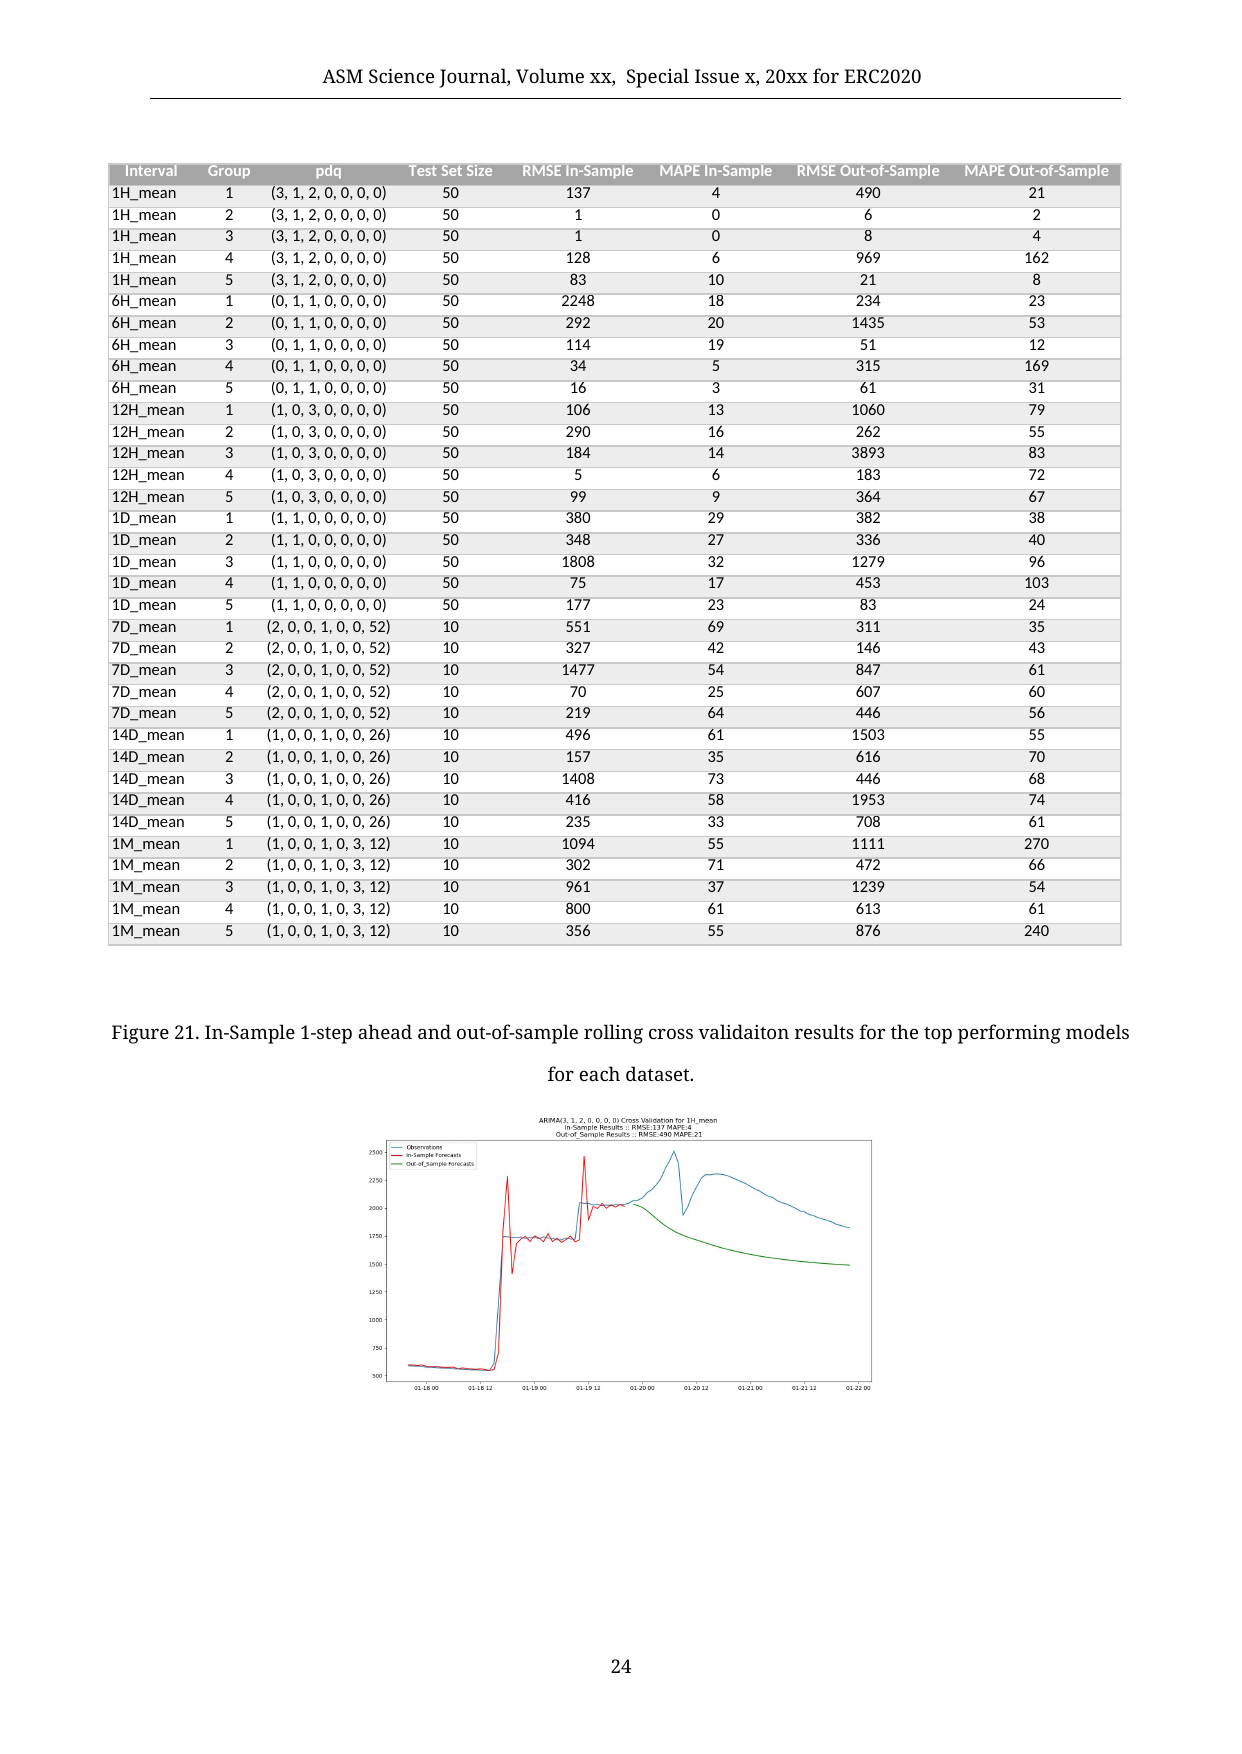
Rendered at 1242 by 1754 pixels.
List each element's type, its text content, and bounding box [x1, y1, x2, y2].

picture [308, 1102, 934, 1416]
text Figure 21. In-Sample 1-step ahead and out-of-sample rolling cross validaiton results for the top performing models for each dataset. [108, 1019, 1134, 1086]
